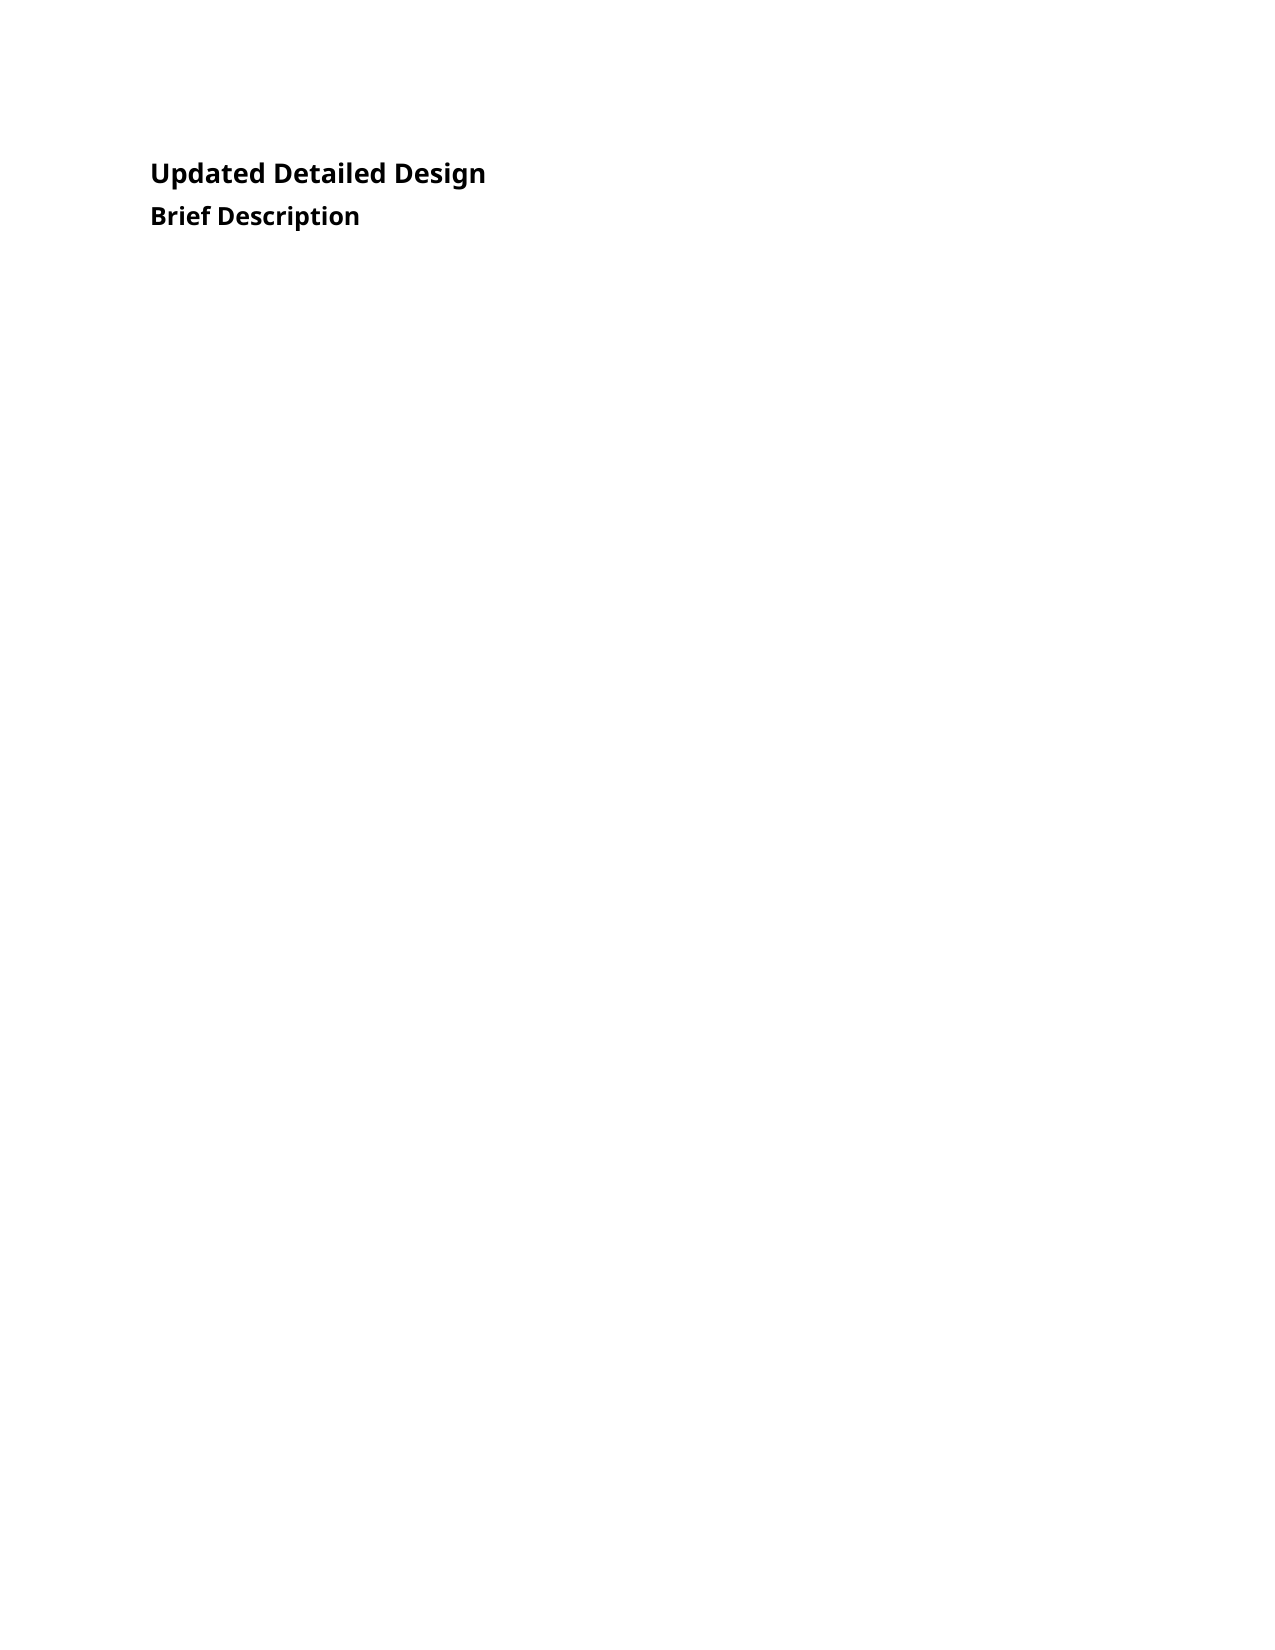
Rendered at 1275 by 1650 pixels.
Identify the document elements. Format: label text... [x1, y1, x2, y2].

subtitle Updated Detailed Design [150, 154, 1125, 191]
subtitle Brief Description [150, 198, 1125, 232]
